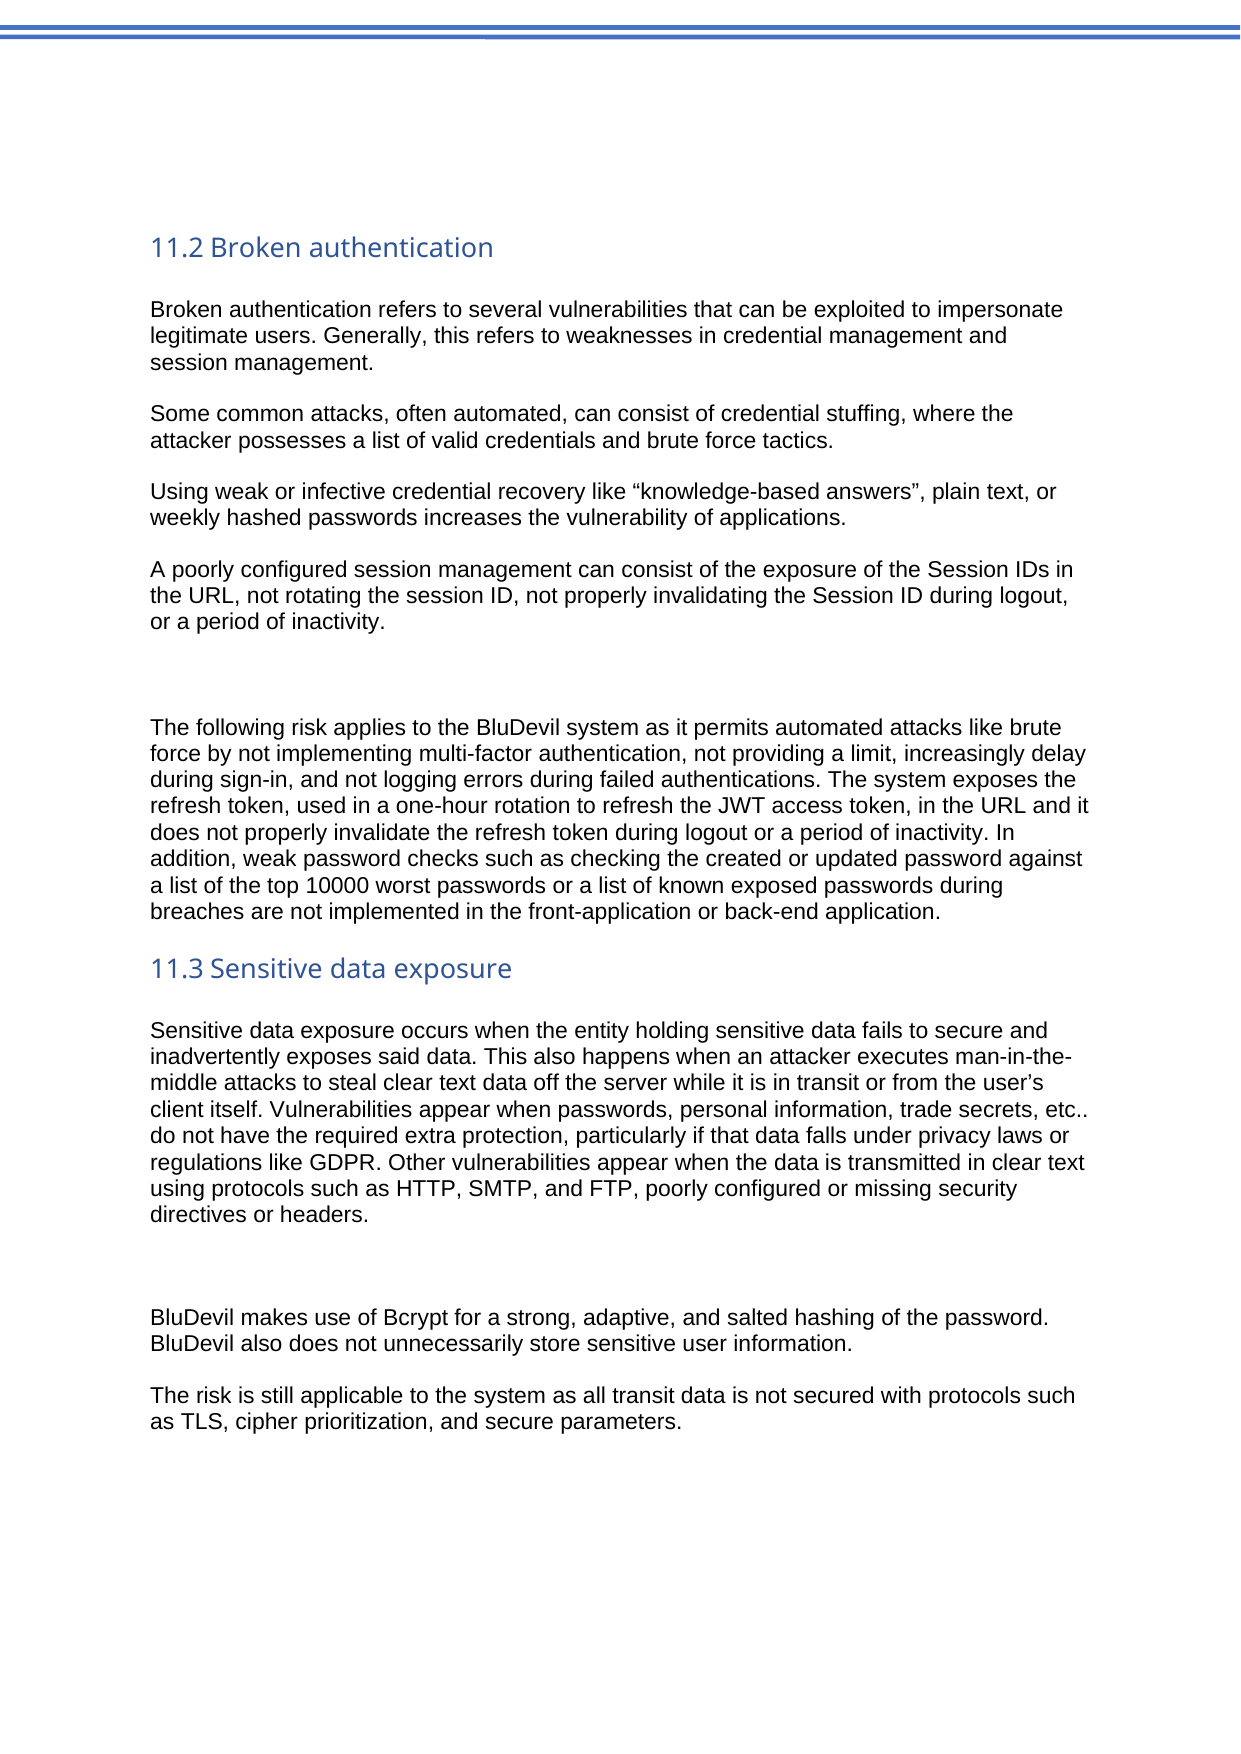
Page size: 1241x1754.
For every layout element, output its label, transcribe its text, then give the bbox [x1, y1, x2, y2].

subtitle Sensitive data exposure [150, 949, 1090, 986]
text A poorly configured session management can consist of the exposure of the Session IDs in the URL, not rotating the session ID, not properly invalidating the Session ID during logout, or a period of inactivity. [150, 556, 1090, 635]
text Broken authentication refers to several vulnerabilities that can be exploited to impersonate legitimate users. Generally, this refers to weaknesses in credential management and session management. [150, 296, 1090, 375]
text Some common attacks, often automated, can consist of credential stuffing, where the attacker possesses a list of valid credentials and brute force tactics. [150, 400, 1090, 453]
text The risk is still applicable to the system as all transit data is not secured with protocols such as TLS, cipher prioritization, and secure parameters. [150, 1382, 1090, 1434]
text Sensitive data exposure occurs when the entity holding sensitive data fails to secure and inadvertently exposes said data. This also happens when an attacker executes man-in-the-middle attacks to steal clear text data off the server while it is in transit or from the user’s client itself. Vulnerabilities appear when passwords, personal information, trade secrets, etc.. do not have the required extra protection, particularly if that data falls under privacy laws or regulations like GDPR. Other vulnerabilities appear when the data is transmitted in clear text using protocols such as HTTP, SMTP, and FTP, poorly configured or missing security directives or headers. [150, 1017, 1090, 1227]
text BluDevil makes use of Bcrypt for a strong, adaptive, and salted hashing of the password. BluDevil also does not unnecessarily store sensitive user information. [150, 1304, 1090, 1357]
subtitle Broken authentication [150, 229, 1090, 266]
text Using weak or infective credential recovery like “knowledge-based answers”, plain text, or weekly hashed passwords increases the vulnerability of applications. [150, 478, 1090, 531]
text The following risk applies to the BluDevil system as it permits automated attacks like brute force by not implementing multi-factor authentication, not providing a limit, increasingly delay during sign-in, and not logging errors during failed authentications. The system exposes the refresh token, used in a one-hour rotation to refresh the JWT access token, in the URL and it does not properly invalidate the refresh token during logout or a period of inactivity. In addition, weak password checks such as checking the created or updated password against a list of the top 10000 worst passwords or a list of known exposed passwords during breaches are not implemented in the front-application or back-end application. [150, 713, 1090, 924]
